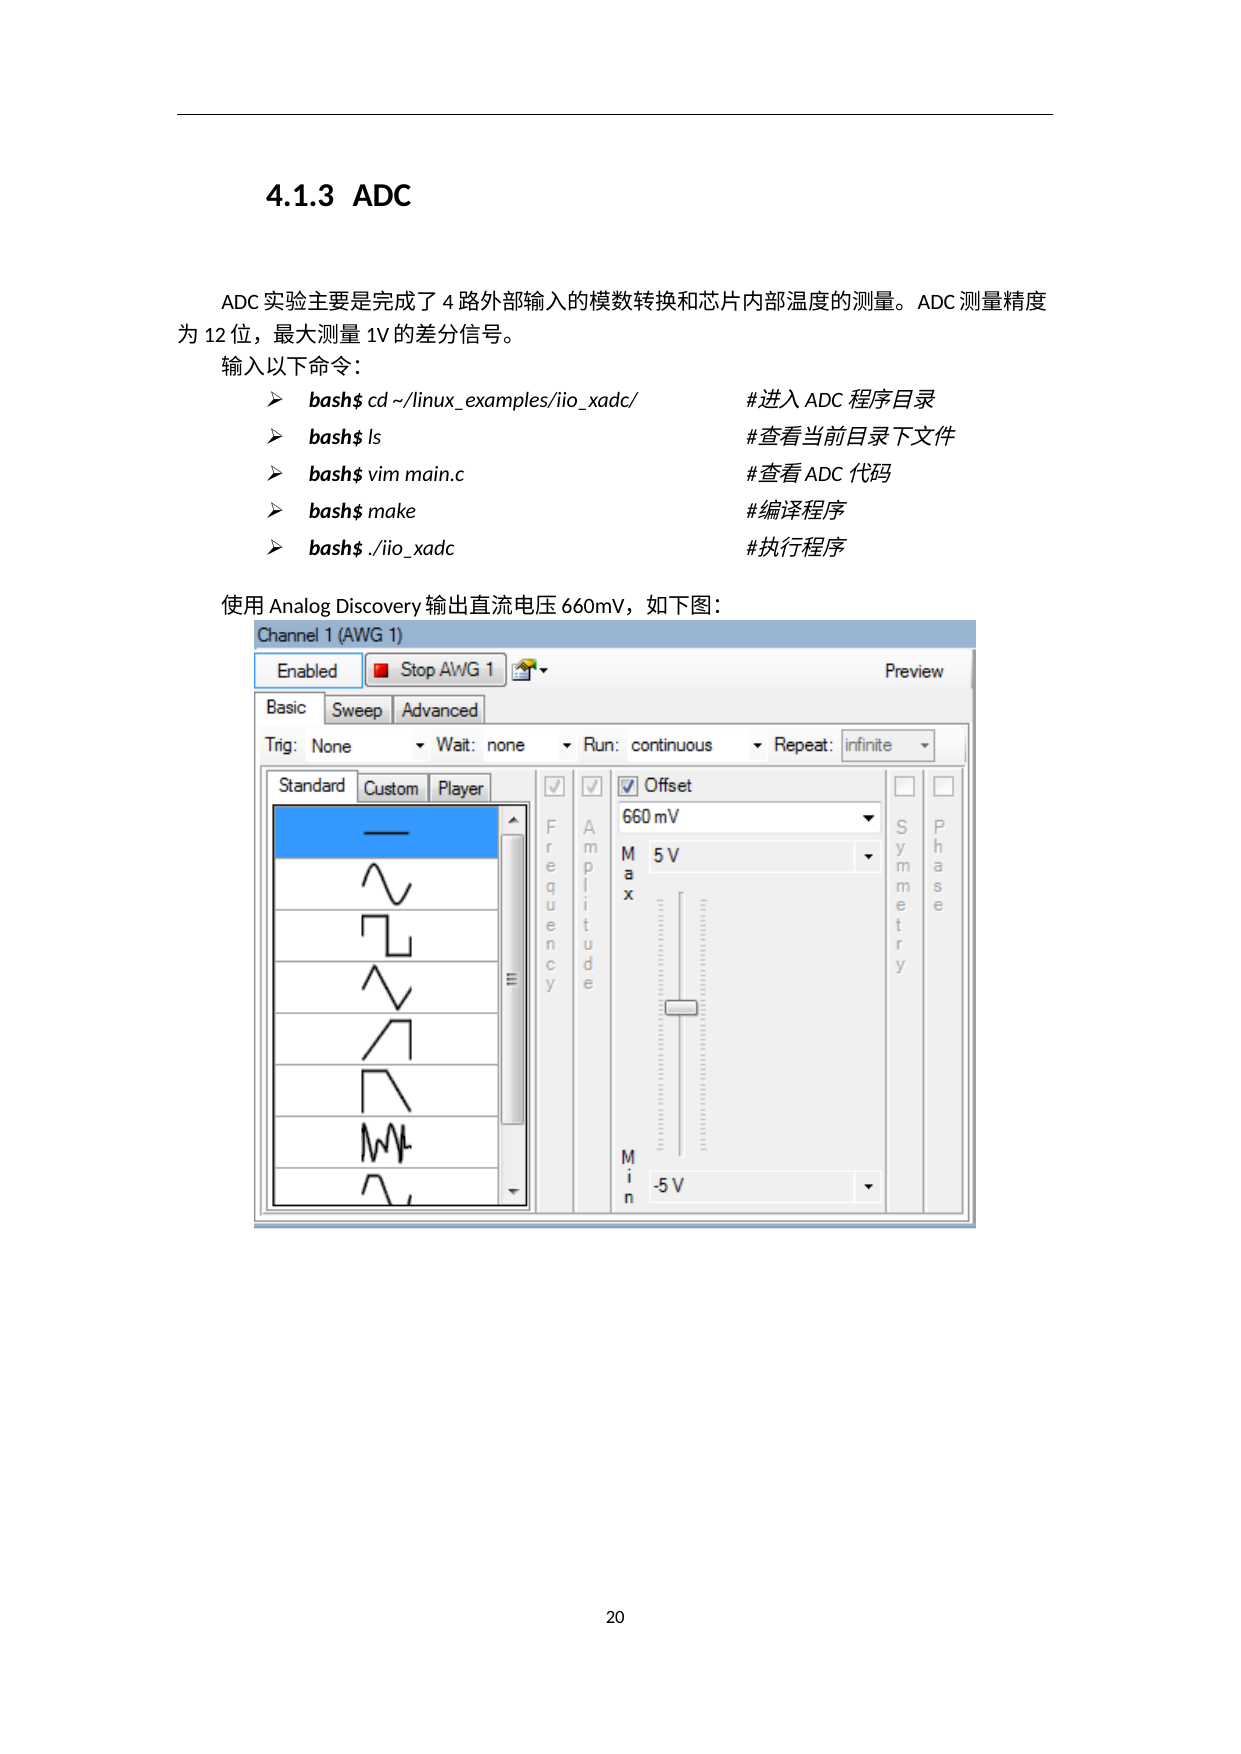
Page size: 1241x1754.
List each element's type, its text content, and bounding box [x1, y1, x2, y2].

list bash$ ls #查看当前目录下文件 [265, 418, 1053, 451]
text 使用Analog Discovery输出直流电压660mV，如下图： [177, 588, 1053, 621]
text 输入以下命令： [177, 349, 1053, 381]
list bash$ make #编译程序 [265, 493, 1053, 525]
list bash$ cd ~/linux_examples/iio_xadc/ #进入ADC程序目录 [265, 381, 1053, 414]
list bash$ ./iio_xadc #执行程序 [265, 530, 1053, 562]
picture [254, 620, 976, 1230]
subtitle ADC [266, 162, 1053, 227]
list bash$ vim main.c #查看ADC代码 [265, 456, 1053, 488]
text ADC实验主要是完成了4路外部输入的模数转换和芯片内部温度的测量。ADC测量精度为12位，最大测量1V的差分信号。 [177, 284, 1053, 349]
